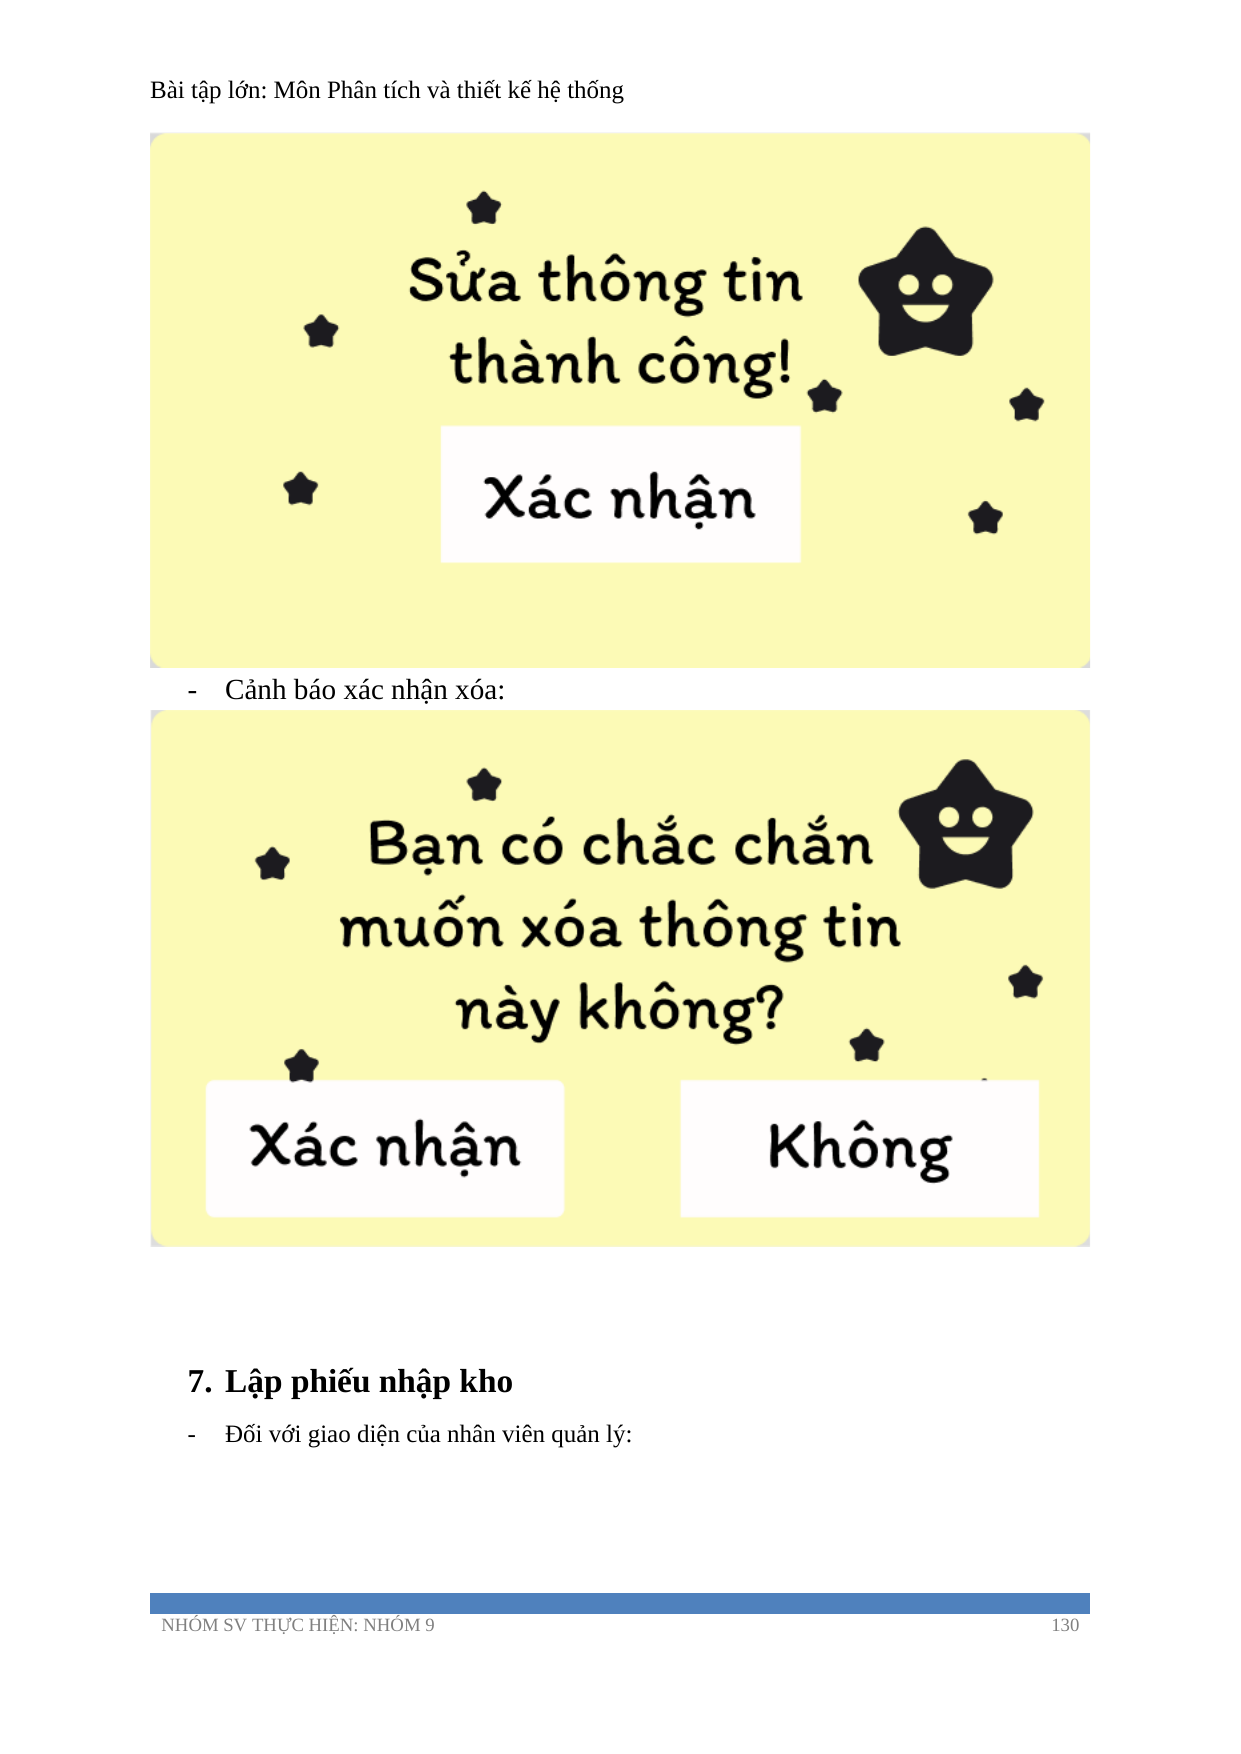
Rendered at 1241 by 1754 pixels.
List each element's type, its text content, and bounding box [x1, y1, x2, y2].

subtitle Lập phiếu nhập kho [187, 1361, 1090, 1399]
list Đối với giao diện của nhân viên quản lý: [187, 1419, 1090, 1447]
picture [150, 132, 1091, 668]
list Cảnh báo xác nhận xóa: [187, 672, 1090, 706]
picture [150, 710, 1091, 1247]
